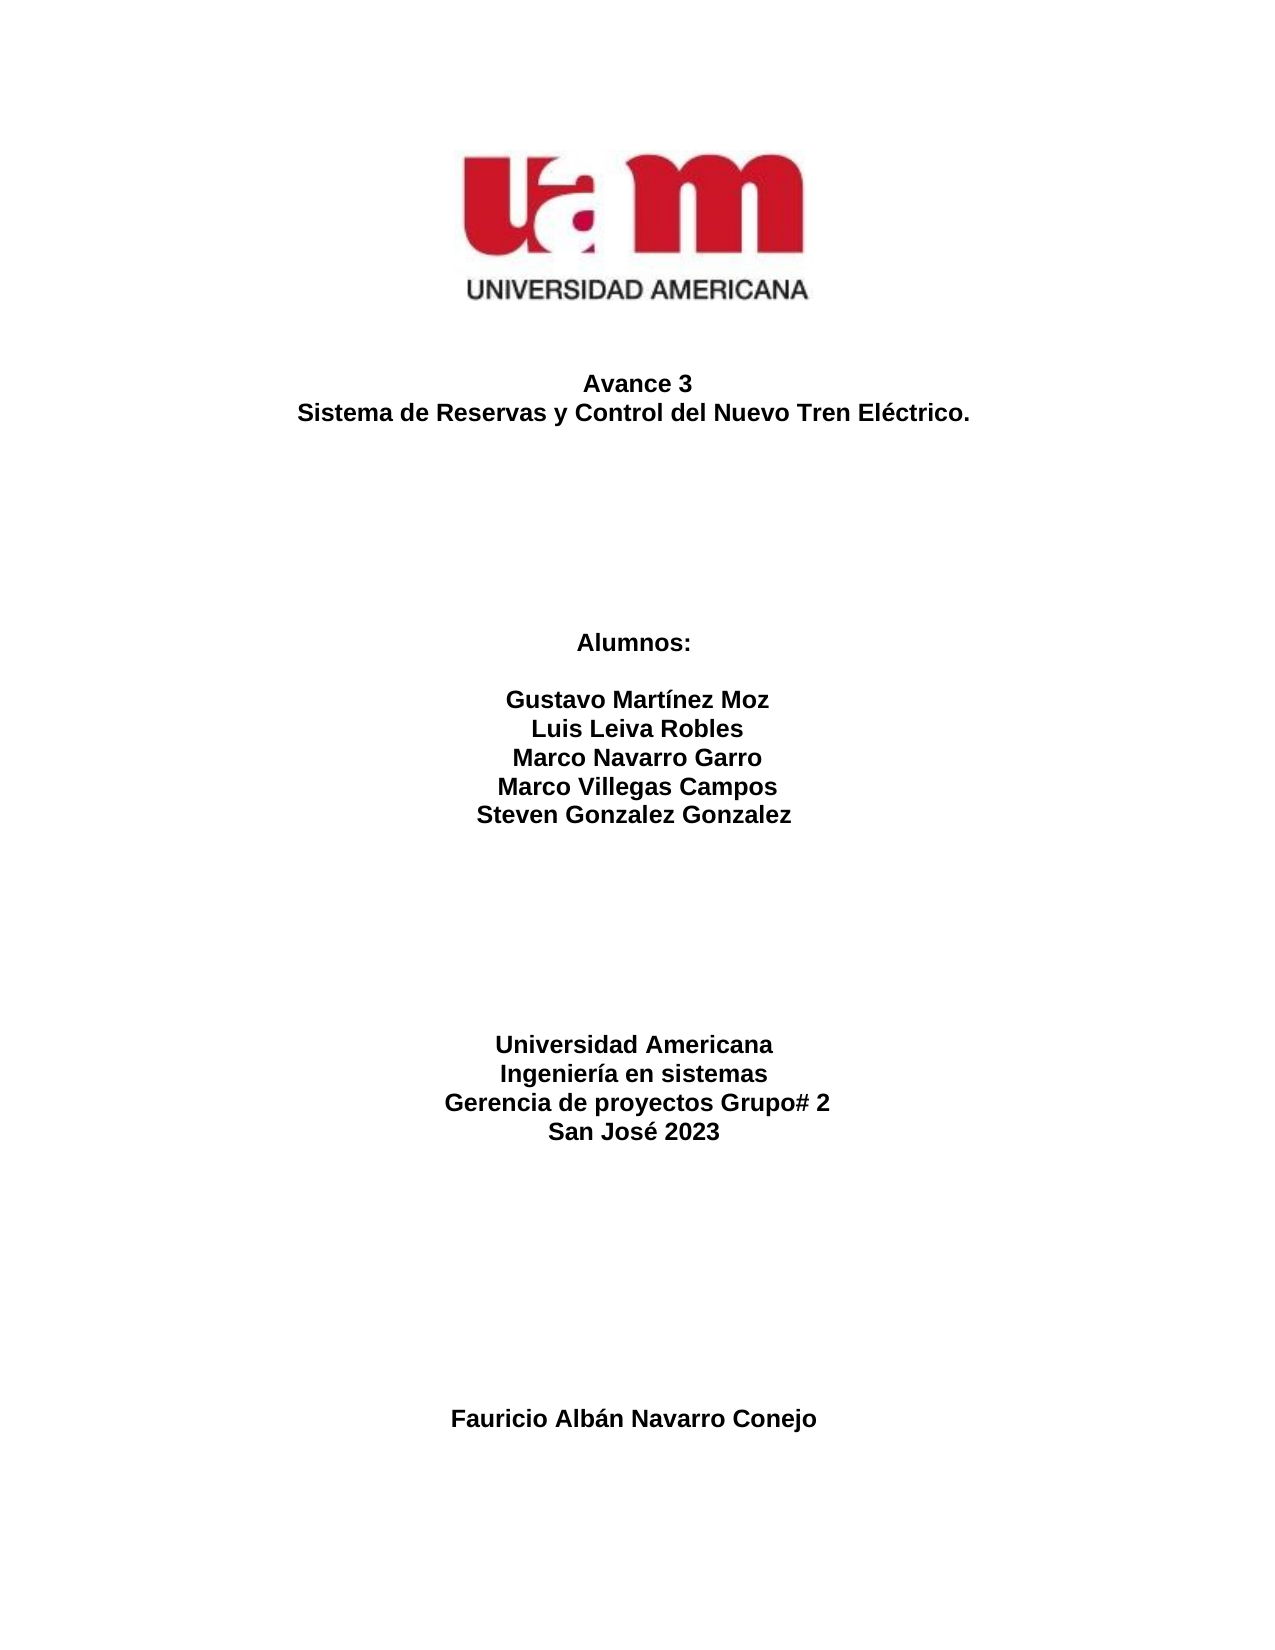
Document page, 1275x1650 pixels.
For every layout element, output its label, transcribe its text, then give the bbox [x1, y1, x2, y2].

text Avance 3 [150, 369, 1125, 398]
text Gerencia de proyectos Grupo# 2 [150, 1088, 1125, 1117]
text Alumnos: [150, 628, 1125, 657]
text Ingeniería en sistemas [150, 1059, 1125, 1088]
picture [454, 150, 814, 307]
text Luis Leiva Robles [150, 714, 1125, 743]
text Steven Gonzalez Gonzalez [150, 800, 1125, 829]
text San José 2023 [150, 1117, 1125, 1145]
text Marco Navarro Garro [150, 743, 1125, 772]
text Fauricio Albán Navarro Conejo [150, 1404, 1125, 1433]
text Universidad Americana [150, 1030, 1125, 1059]
text Sistema de Reservas y Control del Nuevo Tren Eléctrico. [150, 398, 1125, 427]
text Marco Villegas Campos [150, 772, 1125, 800]
text Gustavo Martínez Moz [150, 685, 1125, 714]
